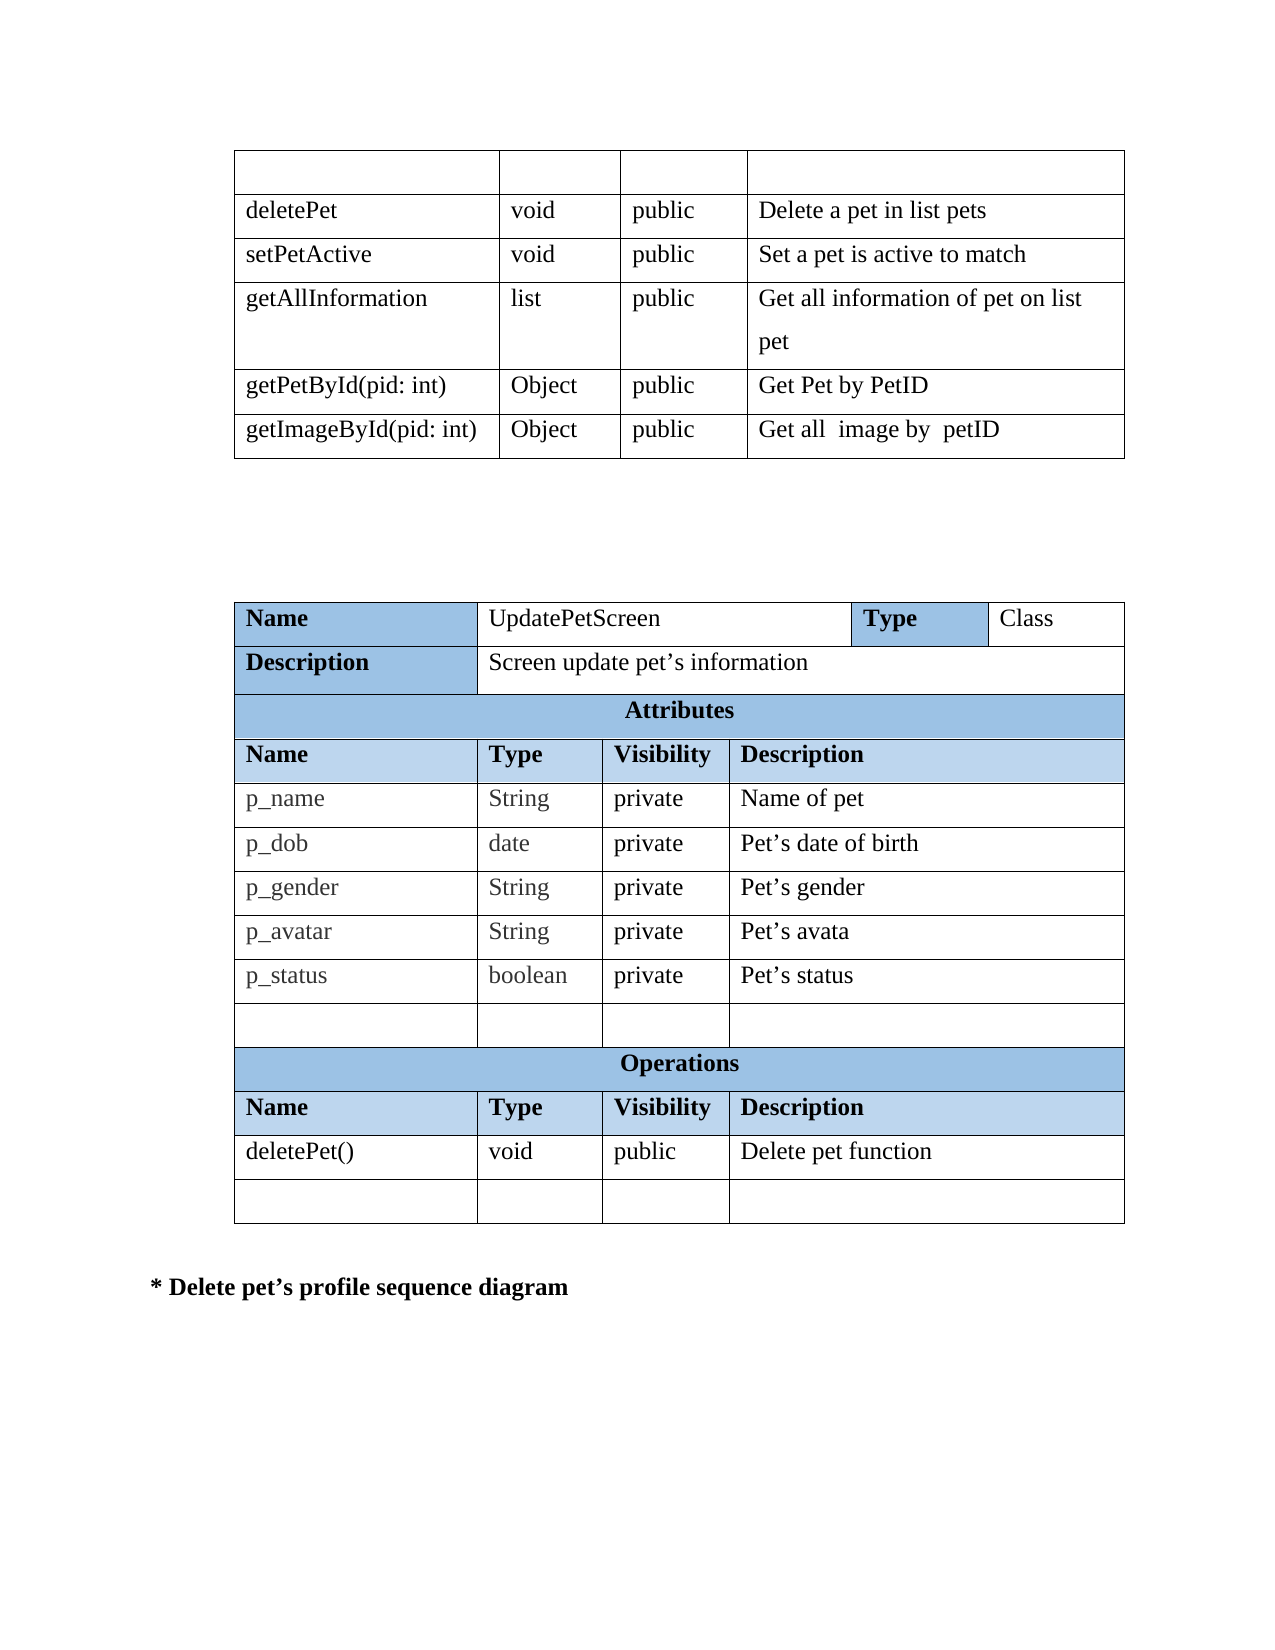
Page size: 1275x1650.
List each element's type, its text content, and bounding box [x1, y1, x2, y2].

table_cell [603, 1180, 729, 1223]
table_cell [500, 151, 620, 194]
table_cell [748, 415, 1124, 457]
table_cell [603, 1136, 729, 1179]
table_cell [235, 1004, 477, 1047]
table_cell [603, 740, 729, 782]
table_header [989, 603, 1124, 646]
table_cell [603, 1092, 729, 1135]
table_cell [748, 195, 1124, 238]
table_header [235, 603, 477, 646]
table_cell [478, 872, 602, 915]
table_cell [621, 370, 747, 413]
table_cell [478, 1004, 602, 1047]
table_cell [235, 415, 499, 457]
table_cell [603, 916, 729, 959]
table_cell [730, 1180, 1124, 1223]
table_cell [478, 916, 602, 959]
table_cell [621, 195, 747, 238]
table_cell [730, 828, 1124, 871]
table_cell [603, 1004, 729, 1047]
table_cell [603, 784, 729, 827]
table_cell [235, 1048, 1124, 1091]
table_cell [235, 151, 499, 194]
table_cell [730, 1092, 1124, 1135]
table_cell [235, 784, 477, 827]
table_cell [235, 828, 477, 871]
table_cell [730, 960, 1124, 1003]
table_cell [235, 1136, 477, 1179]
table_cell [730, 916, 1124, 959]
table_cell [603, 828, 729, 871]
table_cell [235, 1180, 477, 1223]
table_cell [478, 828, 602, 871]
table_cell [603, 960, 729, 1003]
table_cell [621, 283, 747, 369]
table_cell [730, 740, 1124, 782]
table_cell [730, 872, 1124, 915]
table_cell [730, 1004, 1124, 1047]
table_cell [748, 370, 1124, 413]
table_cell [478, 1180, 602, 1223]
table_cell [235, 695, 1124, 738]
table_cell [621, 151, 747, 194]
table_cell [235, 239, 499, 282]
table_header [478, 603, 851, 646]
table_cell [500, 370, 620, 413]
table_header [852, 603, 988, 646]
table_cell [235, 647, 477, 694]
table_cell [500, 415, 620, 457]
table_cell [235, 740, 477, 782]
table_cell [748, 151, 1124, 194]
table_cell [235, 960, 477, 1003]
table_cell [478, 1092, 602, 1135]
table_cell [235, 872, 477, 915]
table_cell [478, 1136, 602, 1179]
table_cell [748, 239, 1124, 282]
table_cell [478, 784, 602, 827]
text * Delete pet’s profile sequence diagram [150, 1272, 1125, 1301]
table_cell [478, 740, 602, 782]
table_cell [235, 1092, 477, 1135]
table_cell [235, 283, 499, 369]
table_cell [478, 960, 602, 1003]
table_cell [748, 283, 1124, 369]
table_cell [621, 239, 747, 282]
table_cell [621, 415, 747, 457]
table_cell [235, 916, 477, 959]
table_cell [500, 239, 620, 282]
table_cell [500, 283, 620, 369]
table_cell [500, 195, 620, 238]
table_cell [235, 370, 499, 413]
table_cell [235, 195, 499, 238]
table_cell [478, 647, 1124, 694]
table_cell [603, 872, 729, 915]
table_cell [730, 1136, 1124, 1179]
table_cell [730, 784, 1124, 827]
